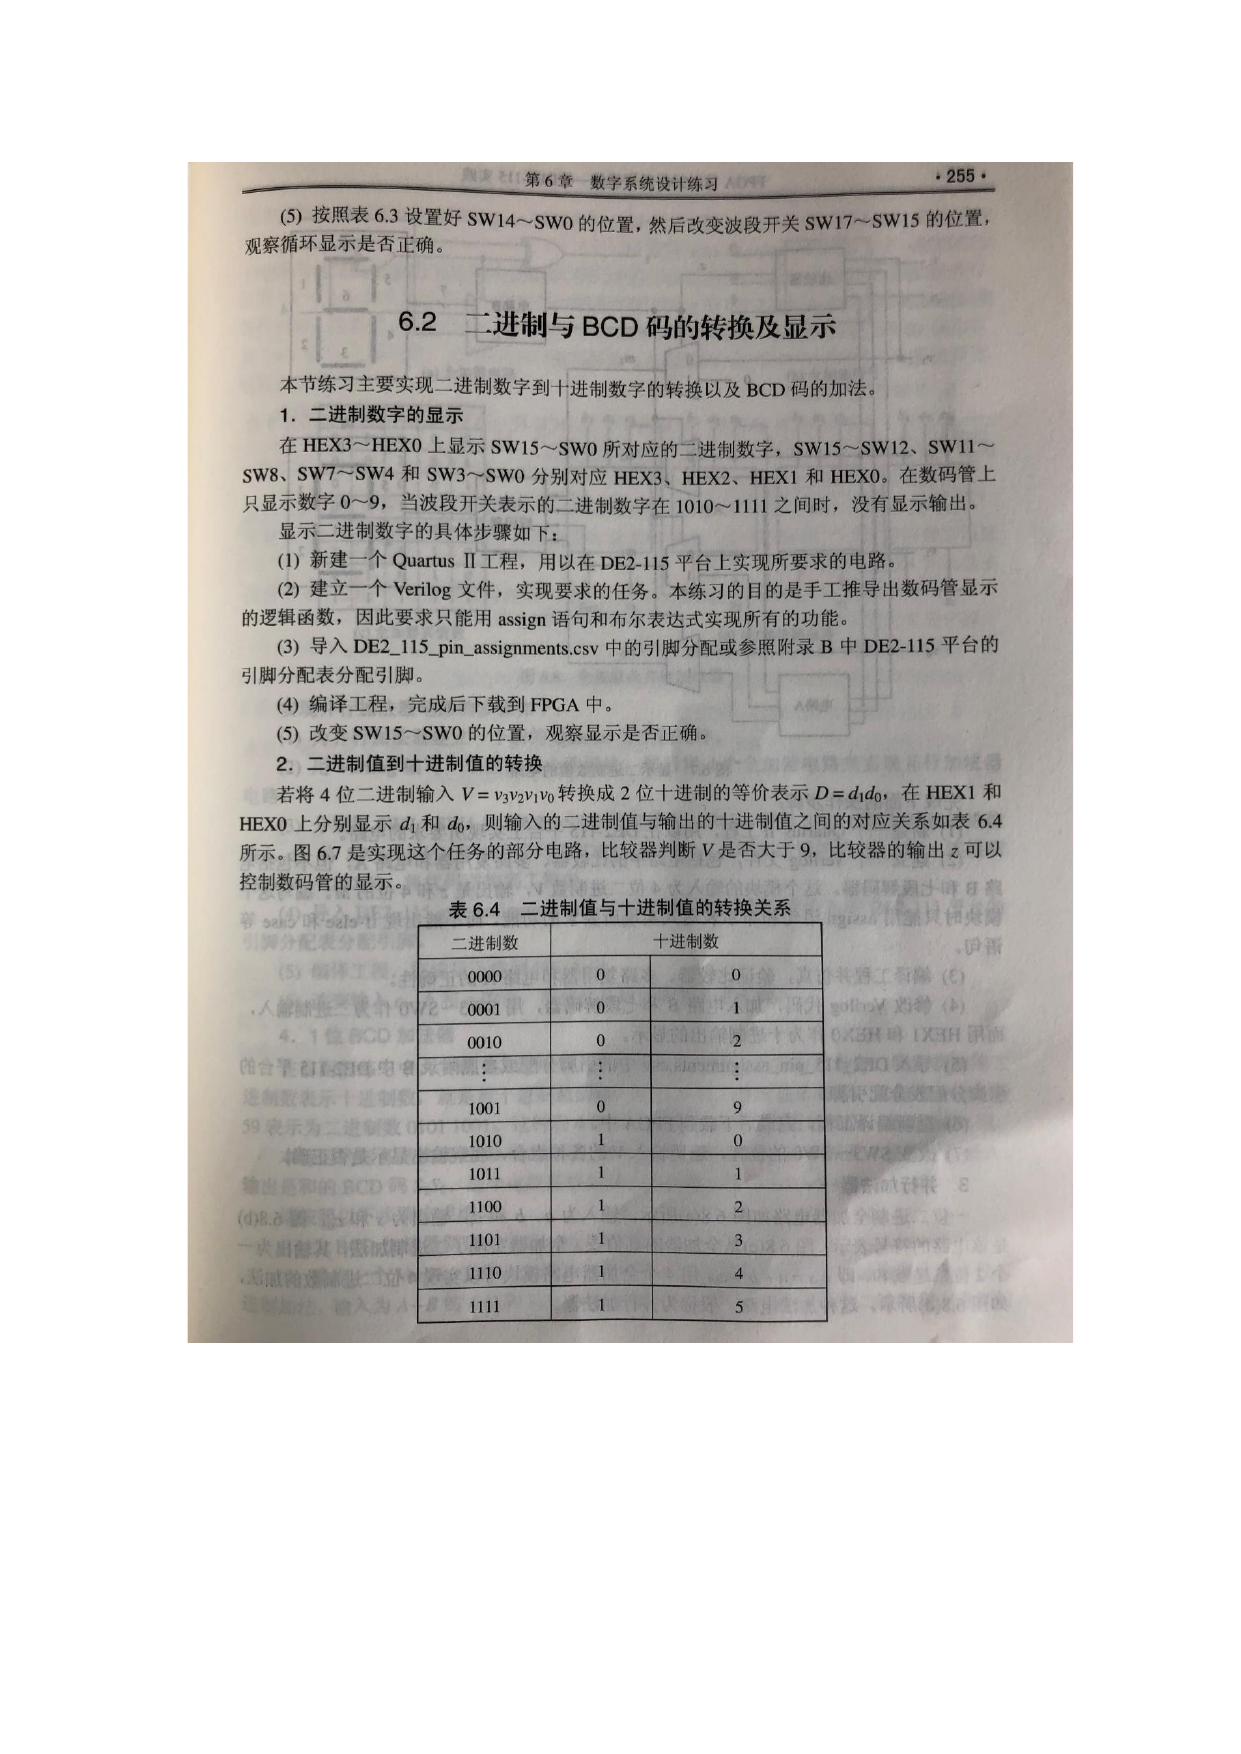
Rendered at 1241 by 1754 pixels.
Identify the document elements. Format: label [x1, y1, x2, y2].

picture [187, 162, 1074, 1343]
